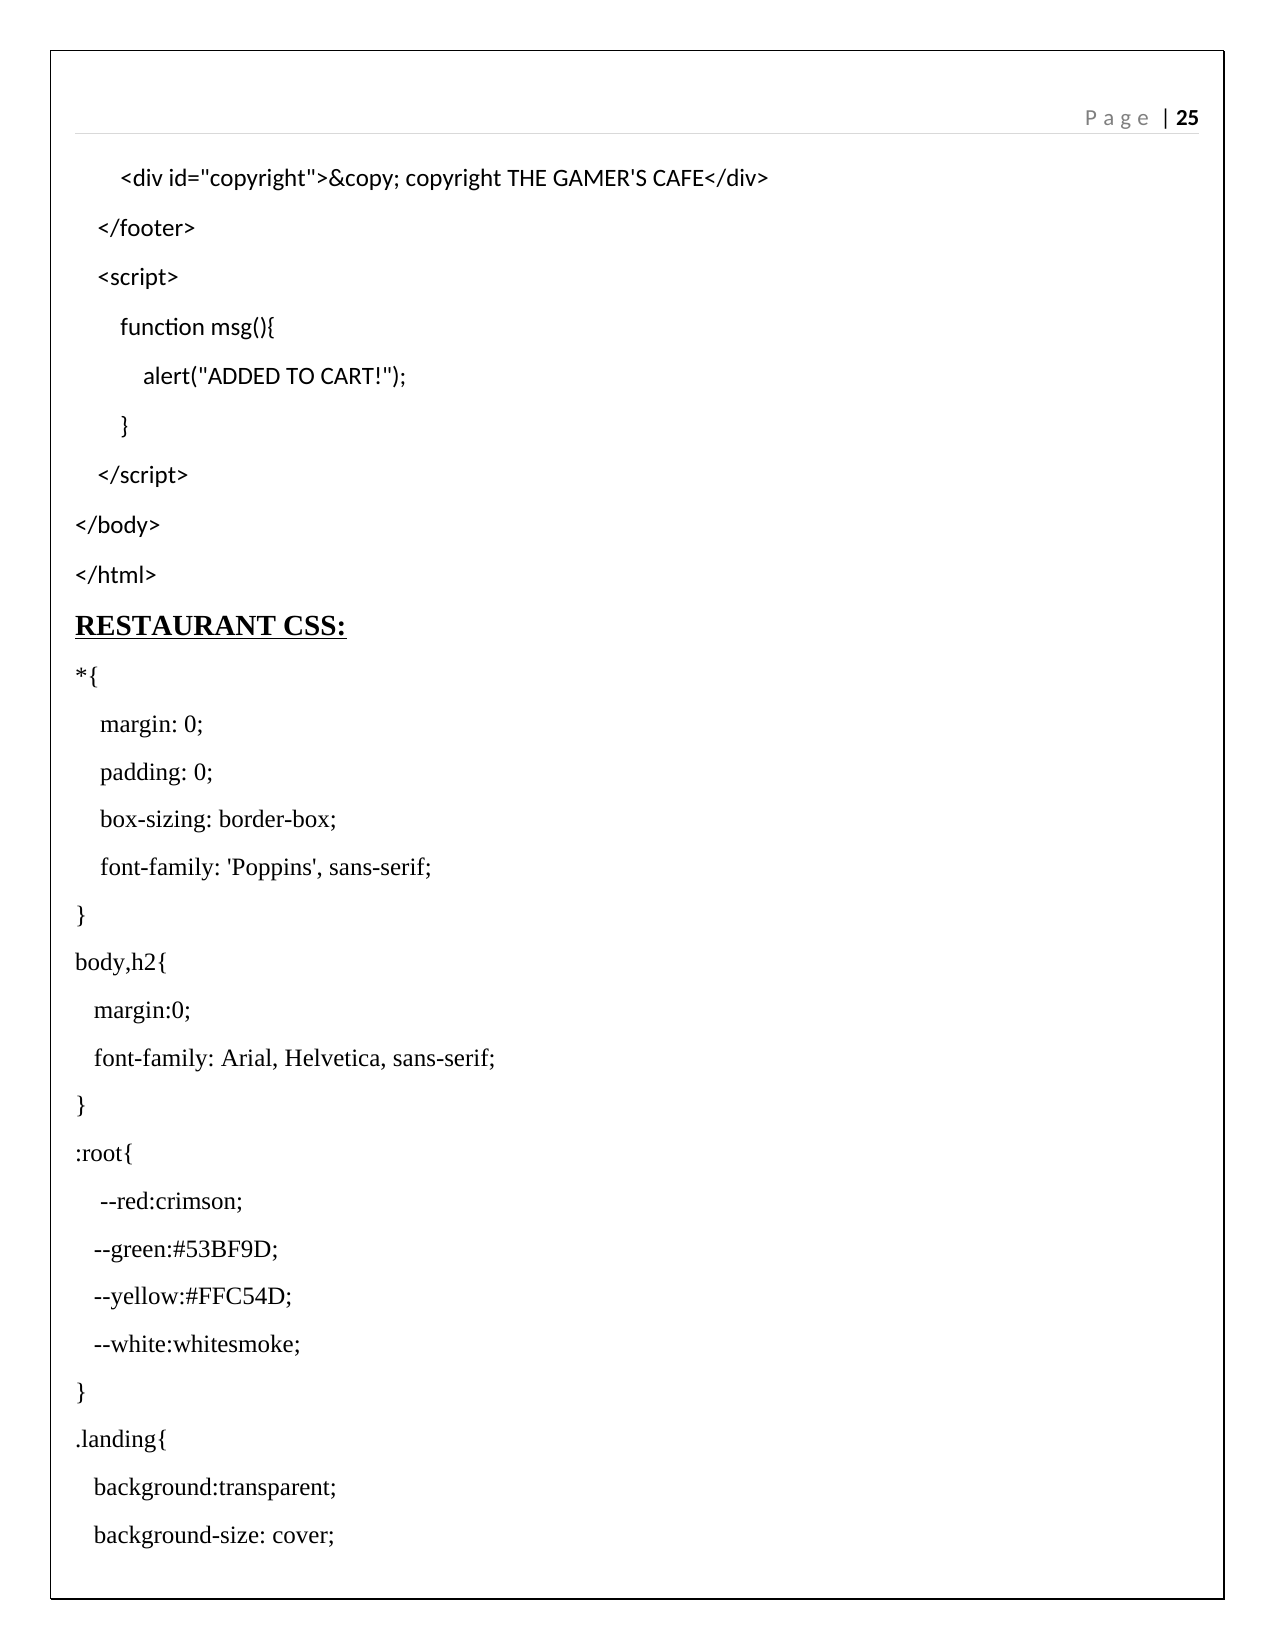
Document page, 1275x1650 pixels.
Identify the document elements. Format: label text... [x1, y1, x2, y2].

text <div id="copyright">&copy; copyright THE GAMER'S CAFE</div> [75, 162, 1199, 193]
text *{ [75, 661, 1199, 690]
text --yellow:#FFC54D; [75, 1281, 1199, 1310]
text margin: 0; [75, 709, 1199, 738]
text background-size: cover; [75, 1520, 1199, 1549]
text :root{ [75, 1138, 1199, 1167]
text font-family: 'Poppins', sans-serif; [75, 852, 1199, 881]
text </footer> [75, 212, 1199, 242]
text } [75, 1377, 1199, 1406]
text } [75, 410, 1199, 441]
text .landing{ [75, 1424, 1199, 1453]
text <script> [75, 261, 1199, 292]
text font-family: Arial, Helvetica, sans-serif; [75, 1043, 1199, 1072]
text </html> [75, 559, 1199, 589]
text margin:0; [75, 995, 1199, 1024]
text box-sizing: border-box; [75, 804, 1199, 833]
text alert("ADDED TO CART!"); [75, 361, 1199, 391]
text body,h2{ [75, 947, 1199, 976]
text RESTAURANT CSS: [75, 608, 1199, 642]
text } [75, 1091, 1199, 1119]
text </script> [75, 460, 1199, 490]
text </body> [75, 509, 1199, 540]
text --red:crimson; [75, 1186, 1199, 1215]
text --white:whitesmoke; [75, 1329, 1199, 1358]
text background:transparent; [75, 1472, 1199, 1501]
text } [75, 900, 1199, 928]
text --green:#53BF9D; [75, 1234, 1199, 1262]
text function msg(){ [75, 311, 1199, 341]
text padding: 0; [75, 757, 1199, 785]
